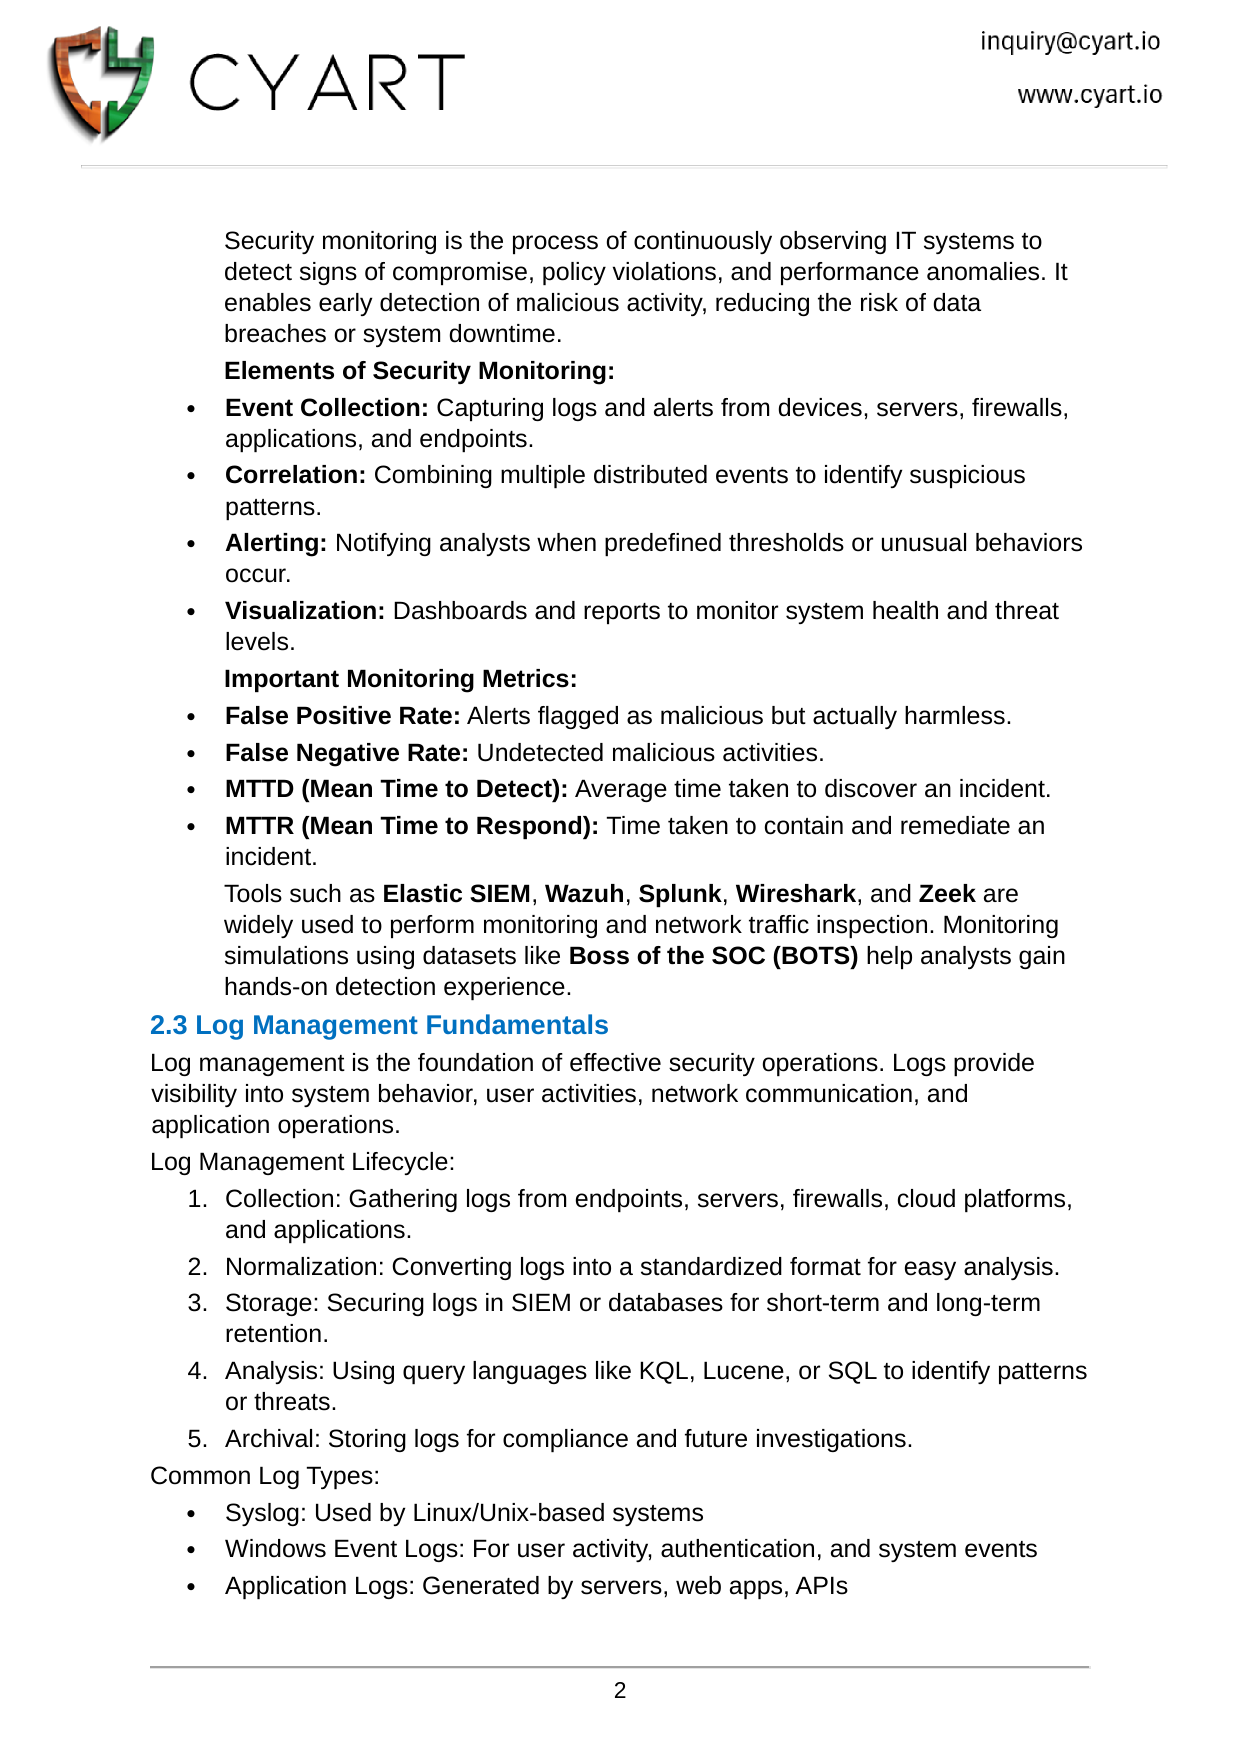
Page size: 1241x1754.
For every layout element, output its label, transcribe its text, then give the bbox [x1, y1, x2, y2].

text Tools such as Elastic SIEM, Wazuh, Splunk, Wireshark, and Zeek are widely used to perform monitoring and network traffic inspection. Monitoring simulations using datasets like Boss of the SOC (BOTS) help analysts gain hands-on detection experience. [224, 879, 1091, 1001]
list Event Collection: Capturing logs and alerts from devices, servers, firewalls, applications, and endpoints. [187, 393, 1091, 452]
picture [0, 3, 1238, 173]
list MTTR (Mean Time to Respond): Time taken to contain and remediate an incident. [187, 811, 1091, 871]
text Important Monitoring Metrics: [224, 664, 1091, 693]
text Log management is the foundation of effective security operations. Logs provide visibility into system behavior, user activities, network communication, and application operations. [150, 1048, 1091, 1139]
list Visualization: Dashboards and reports to monitor system health and threat levels. [187, 596, 1091, 656]
text Common Log Types: [150, 1461, 1091, 1489]
text 2.3 Log Management Fundamentals [150, 1009, 1091, 1040]
list Normalization: Converting logs into a standardized format for easy analysis. [187, 1252, 1091, 1280]
text Security monitoring is the process of continuously observing IT systems to detect signs of compromise, policy violations, and performance anomalies. It enables early detection of malicious activity, reducing the risk of data breaches or system downtime. [224, 226, 1091, 348]
text Elements of Security Monitoring: [224, 356, 1091, 385]
text Log Management Lifecycle: [150, 1147, 1091, 1176]
list Windows Event Logs: For user activity, authentication, and system events [187, 1534, 1091, 1563]
list Syslog: Used by Linux/Unix-based systems [187, 1498, 1091, 1526]
list Analysis: Using query languages like KQL, Lucene, or SQL to identify patterns or threats. [187, 1356, 1091, 1416]
list Application Logs: Generated by servers, web apps, APIs [187, 1571, 1091, 1600]
list Alerting: Notifying analysts when predefined thresholds or unusual behaviors occur. [187, 528, 1091, 588]
list Collection: Gathering logs from endpoints, servers, firewalls, cloud platforms, and applications. [187, 1184, 1091, 1244]
list Correlation: Combining multiple distributed events to identify suspicious patterns. [187, 461, 1091, 520]
list Storage: Securing logs in SIEM or databases for short-term and long-term retention. [187, 1288, 1091, 1348]
list False Negative Rate: Undetected malicious activities. [187, 737, 1091, 766]
list False Positive Rate: Alerts flagged as malicious but actually harmless. [187, 701, 1091, 729]
list MTTD (Mean Time to Detect): Average time taken to discover an incident. [187, 774, 1091, 803]
list Archival: Storing logs for compliance and future investigations. [187, 1424, 1091, 1453]
